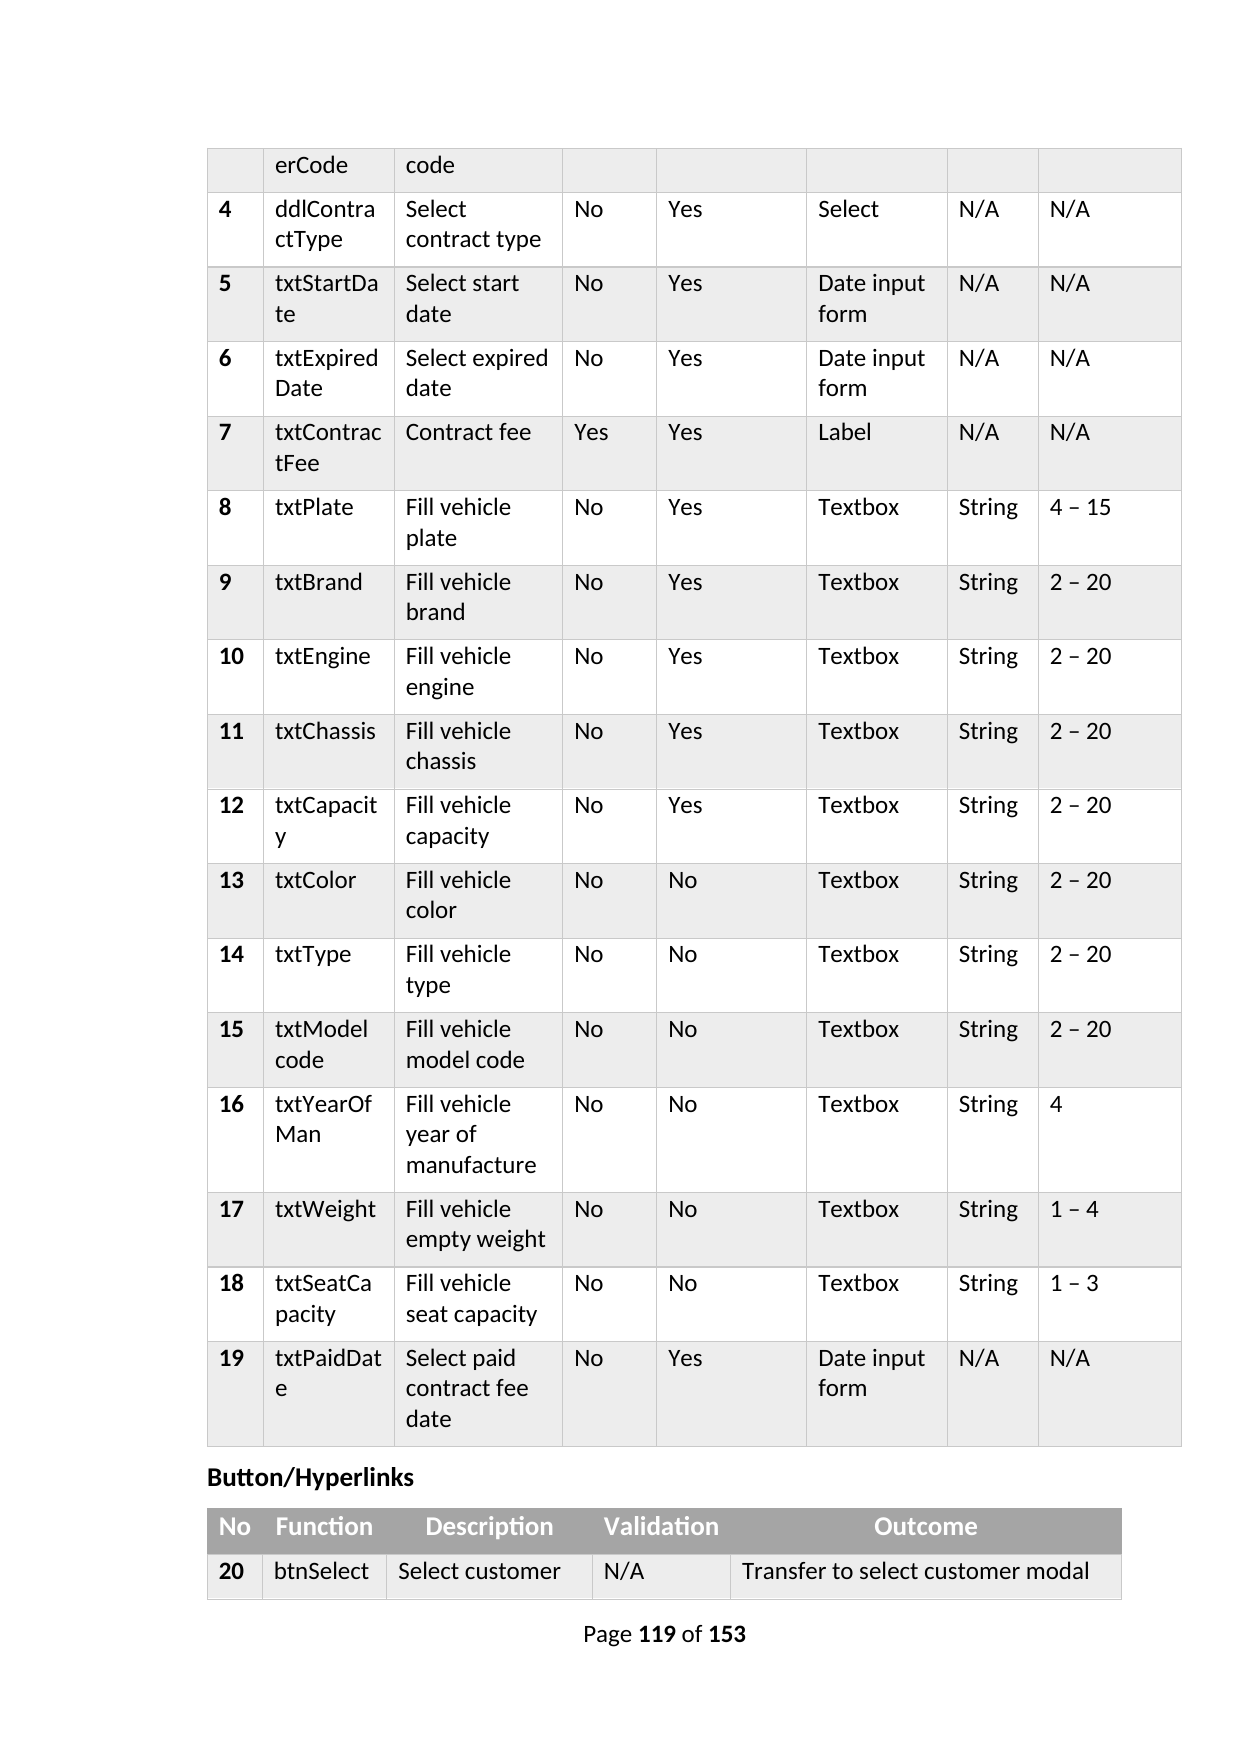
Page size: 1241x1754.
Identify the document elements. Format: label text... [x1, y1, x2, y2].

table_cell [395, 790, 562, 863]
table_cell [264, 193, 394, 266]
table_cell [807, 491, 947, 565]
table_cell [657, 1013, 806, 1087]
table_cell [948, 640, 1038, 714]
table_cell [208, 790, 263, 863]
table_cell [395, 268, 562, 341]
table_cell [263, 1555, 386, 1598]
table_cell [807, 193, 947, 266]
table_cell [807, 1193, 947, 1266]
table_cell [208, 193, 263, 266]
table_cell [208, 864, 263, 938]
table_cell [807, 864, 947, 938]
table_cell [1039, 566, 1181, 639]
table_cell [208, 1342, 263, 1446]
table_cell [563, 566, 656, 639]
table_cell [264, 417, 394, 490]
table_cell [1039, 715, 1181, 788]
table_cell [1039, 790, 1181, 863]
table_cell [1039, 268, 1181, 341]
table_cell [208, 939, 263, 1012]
text Button/Hyperlinks [207, 1460, 1122, 1493]
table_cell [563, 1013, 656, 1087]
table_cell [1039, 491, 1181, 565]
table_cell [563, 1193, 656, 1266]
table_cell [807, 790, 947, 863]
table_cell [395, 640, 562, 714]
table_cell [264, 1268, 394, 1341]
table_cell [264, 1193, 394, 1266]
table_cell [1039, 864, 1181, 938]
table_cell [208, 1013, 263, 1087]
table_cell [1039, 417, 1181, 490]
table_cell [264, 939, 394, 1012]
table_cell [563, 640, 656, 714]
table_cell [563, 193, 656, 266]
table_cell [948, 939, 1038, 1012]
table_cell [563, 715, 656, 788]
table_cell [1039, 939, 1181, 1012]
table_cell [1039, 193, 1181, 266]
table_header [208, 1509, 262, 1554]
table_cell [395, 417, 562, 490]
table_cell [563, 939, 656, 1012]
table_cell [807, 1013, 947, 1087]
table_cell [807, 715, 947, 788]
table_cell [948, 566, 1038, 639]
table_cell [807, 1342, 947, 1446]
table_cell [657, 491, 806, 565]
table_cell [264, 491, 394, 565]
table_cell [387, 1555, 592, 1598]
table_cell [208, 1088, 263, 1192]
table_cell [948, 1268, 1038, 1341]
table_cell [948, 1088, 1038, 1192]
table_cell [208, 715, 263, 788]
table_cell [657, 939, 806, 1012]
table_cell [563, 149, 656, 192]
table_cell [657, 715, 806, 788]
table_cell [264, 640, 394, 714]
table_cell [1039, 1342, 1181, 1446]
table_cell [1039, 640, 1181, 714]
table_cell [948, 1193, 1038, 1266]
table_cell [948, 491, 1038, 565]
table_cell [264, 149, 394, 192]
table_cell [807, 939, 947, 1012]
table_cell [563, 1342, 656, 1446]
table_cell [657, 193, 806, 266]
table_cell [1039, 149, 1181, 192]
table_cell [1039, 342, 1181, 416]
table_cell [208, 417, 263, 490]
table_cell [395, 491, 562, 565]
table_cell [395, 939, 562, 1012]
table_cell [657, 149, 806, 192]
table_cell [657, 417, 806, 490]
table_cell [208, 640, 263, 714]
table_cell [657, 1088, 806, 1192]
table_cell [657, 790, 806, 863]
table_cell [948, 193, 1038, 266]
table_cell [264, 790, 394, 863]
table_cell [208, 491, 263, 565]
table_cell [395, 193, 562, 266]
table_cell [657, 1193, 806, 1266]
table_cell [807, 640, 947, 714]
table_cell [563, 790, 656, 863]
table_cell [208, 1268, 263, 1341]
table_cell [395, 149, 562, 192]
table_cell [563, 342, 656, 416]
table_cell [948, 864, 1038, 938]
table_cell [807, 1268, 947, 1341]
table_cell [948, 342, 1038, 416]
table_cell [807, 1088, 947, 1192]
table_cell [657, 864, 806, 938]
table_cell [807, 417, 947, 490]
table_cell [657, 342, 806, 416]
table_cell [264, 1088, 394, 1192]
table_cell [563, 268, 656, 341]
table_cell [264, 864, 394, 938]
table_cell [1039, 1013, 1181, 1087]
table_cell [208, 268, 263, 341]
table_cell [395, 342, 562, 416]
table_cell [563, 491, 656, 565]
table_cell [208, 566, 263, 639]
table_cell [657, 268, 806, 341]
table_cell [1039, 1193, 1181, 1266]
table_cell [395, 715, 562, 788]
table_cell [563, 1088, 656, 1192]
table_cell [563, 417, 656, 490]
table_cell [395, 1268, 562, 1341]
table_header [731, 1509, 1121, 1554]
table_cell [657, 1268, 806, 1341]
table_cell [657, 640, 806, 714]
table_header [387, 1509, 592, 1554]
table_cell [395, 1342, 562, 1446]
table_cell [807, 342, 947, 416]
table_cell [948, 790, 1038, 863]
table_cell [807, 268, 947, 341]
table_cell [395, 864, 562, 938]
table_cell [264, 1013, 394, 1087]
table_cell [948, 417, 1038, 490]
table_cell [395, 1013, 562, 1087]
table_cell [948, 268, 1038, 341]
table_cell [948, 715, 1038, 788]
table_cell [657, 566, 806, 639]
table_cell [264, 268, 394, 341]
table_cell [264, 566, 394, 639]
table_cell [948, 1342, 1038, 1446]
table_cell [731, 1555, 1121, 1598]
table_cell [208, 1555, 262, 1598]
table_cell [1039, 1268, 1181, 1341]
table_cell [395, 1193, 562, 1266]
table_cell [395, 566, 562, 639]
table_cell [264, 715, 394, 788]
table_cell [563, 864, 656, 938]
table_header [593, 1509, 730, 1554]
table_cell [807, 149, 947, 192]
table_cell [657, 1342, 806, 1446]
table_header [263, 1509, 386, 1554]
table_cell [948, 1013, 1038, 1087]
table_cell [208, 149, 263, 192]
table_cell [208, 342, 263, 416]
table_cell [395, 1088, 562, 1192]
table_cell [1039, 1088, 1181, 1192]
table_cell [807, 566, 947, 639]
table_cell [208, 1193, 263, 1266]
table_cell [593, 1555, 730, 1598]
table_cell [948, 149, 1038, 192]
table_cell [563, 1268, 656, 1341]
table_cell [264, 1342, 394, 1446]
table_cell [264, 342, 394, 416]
